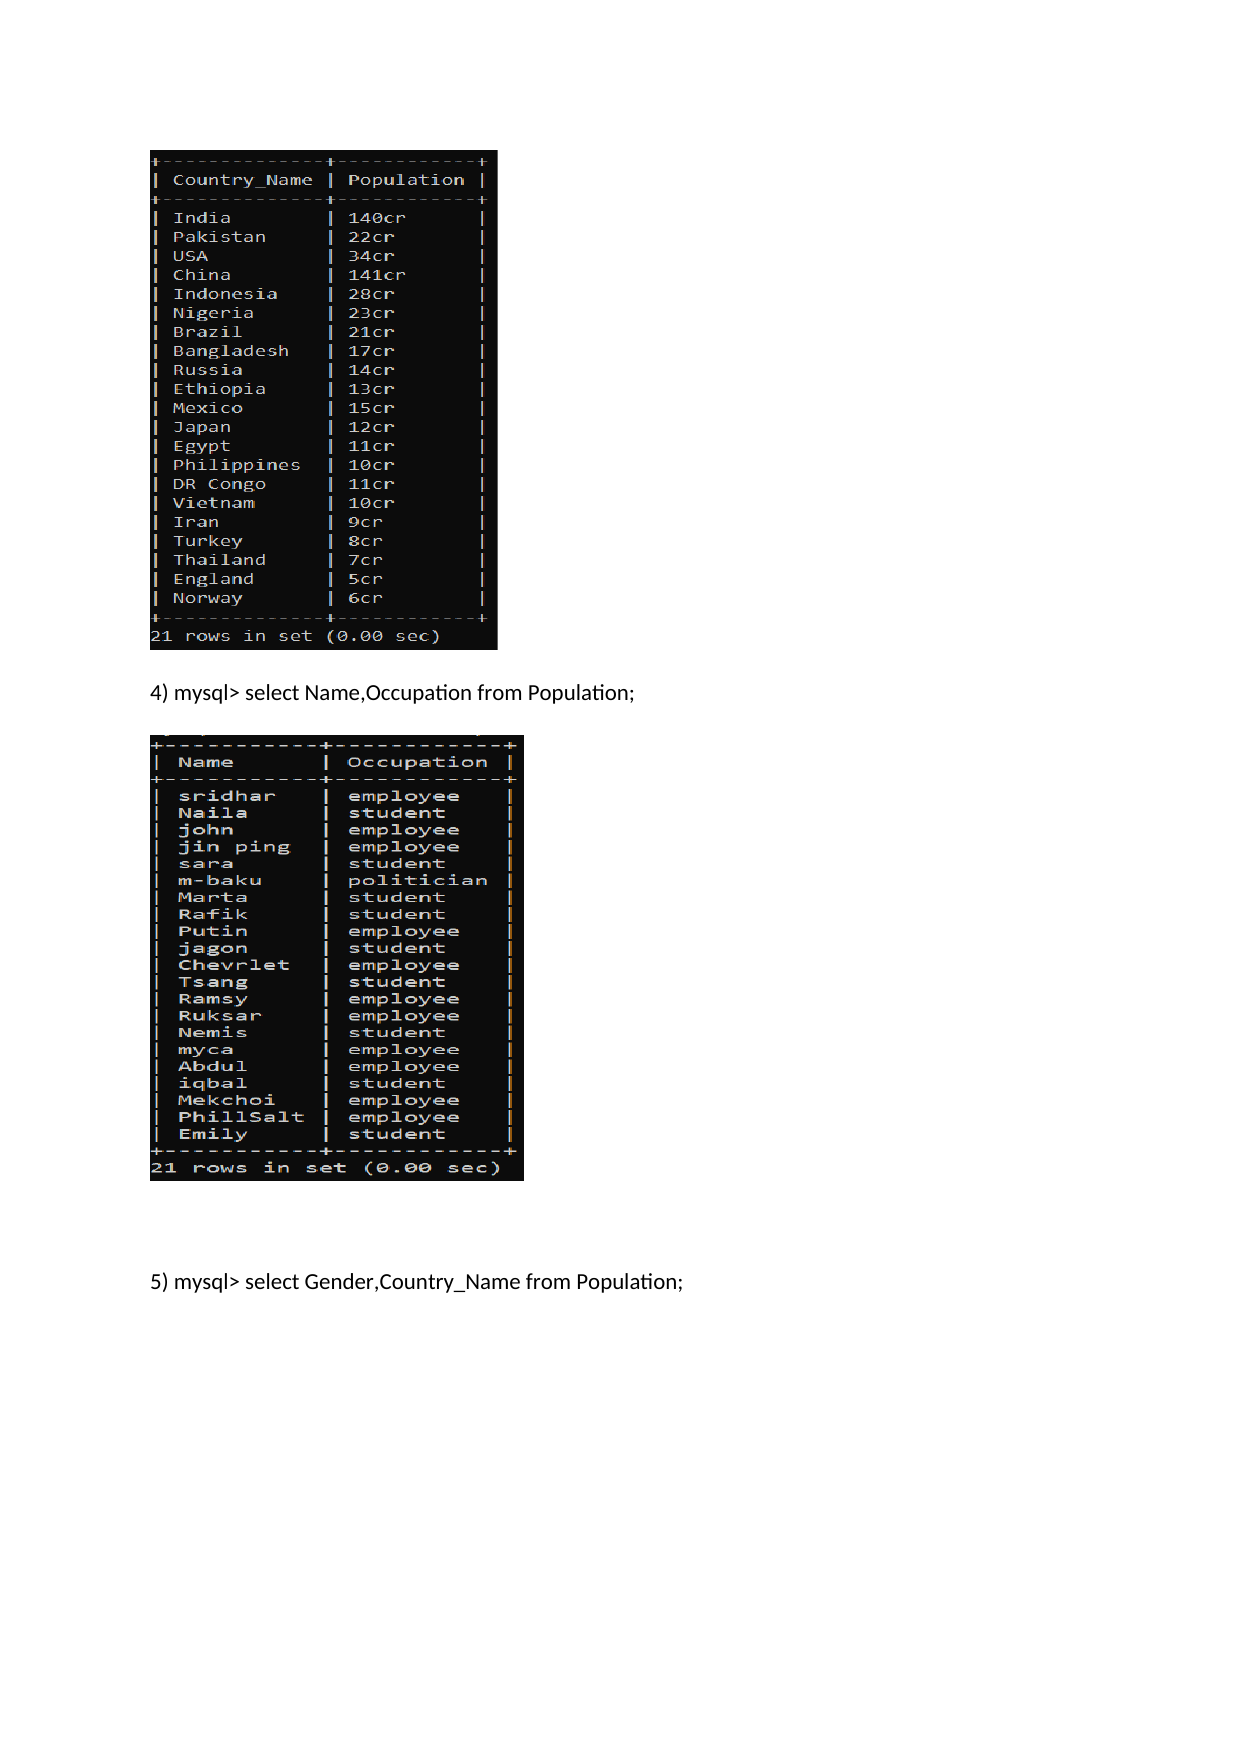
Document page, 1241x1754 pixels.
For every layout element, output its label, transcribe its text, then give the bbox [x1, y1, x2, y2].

text 5) mysql> select Gender,Country_Name from Population; [150, 1267, 1090, 1295]
picture [150, 150, 498, 650]
text 4) mysql> select Name,Occupation from Population; [150, 678, 1090, 707]
picture [150, 735, 524, 1181]
